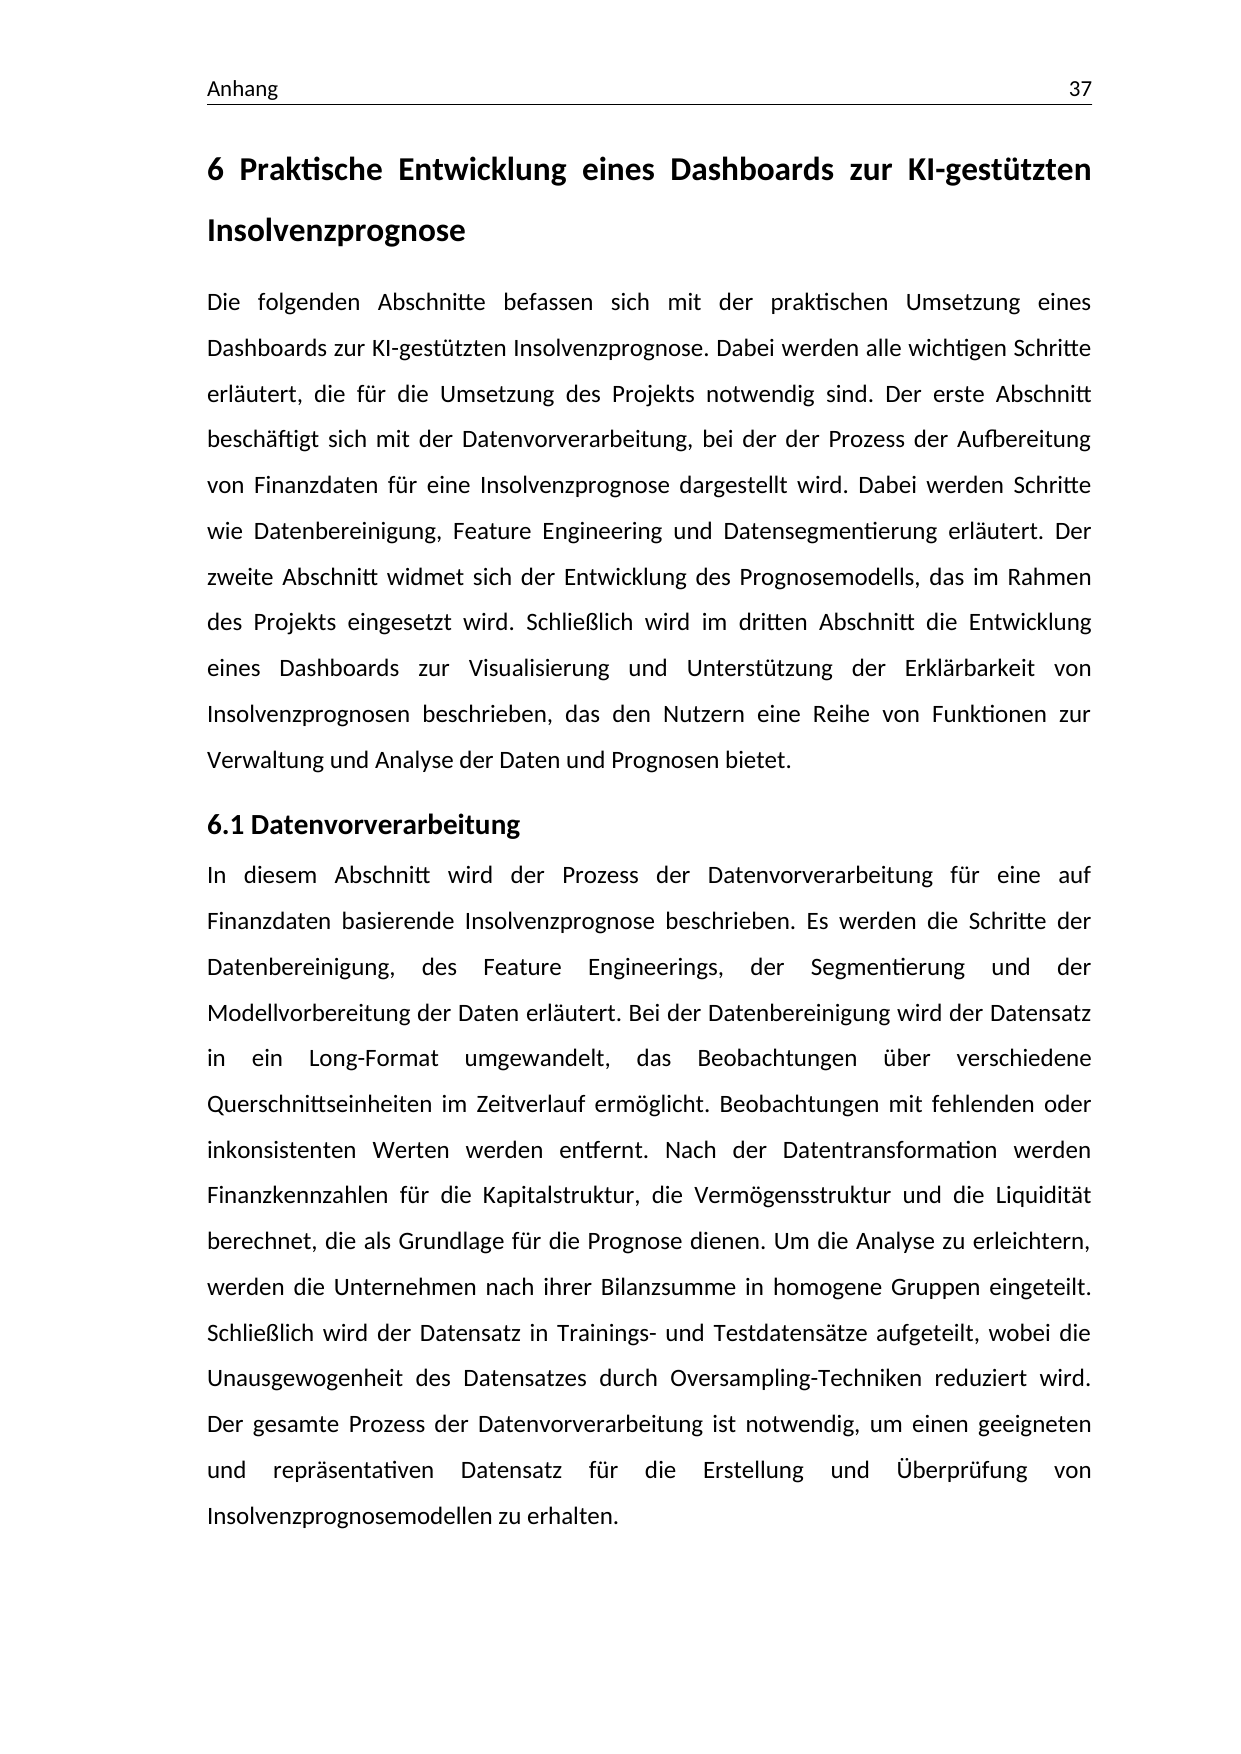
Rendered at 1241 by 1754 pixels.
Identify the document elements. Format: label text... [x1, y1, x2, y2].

subtitle 6.1 Datenvorverarbeitung [207, 806, 1092, 842]
text Die folgenden Abschnitte befassen sich mit der praktischen Umsetzung eines Dashboards zur KI-gestützten Insolvenzprognose. Dabei werden alle wichtigen Schritte erläutert, die für die Umsetzung des Projekts notwendig sind. Der erste Abschnitt beschäftigt sich mit der Datenvorverarbeitung, bei der der Prozess der Aufbereitung von Finanzdaten für eine Insolvenzprognose dargestellt wird. Dabei werden Schritte wie Datenbereinigung, Feature Engineering und Datensegmentierung erläutert. Der zweite Abschnitt widmet sich der Entwicklung des Prognosemodells, das im Rahmen des Projekts eingesetzt wird. Schließlich wird im dritten Abschnitt die Entwicklung eines Dashboards zur Visualisierung und Unterstützung der Erklärbarkeit von Insolvenzprognosen beschrieben, das den Nutzern eine Reihe von Funktionen zur Verwaltung und Analyse der Daten und Prognosen bietet. [207, 286, 1092, 774]
text In diesem Abschnitt wird der Prozess der Datenvorverarbeitung für eine auf Finanzdaten basierende Insolvenzprognose beschrieben. Es werden die Schritte der Datenbereinigung, des Feature Engineerings, der Segmentierung und der Modellvorbereitung der Daten erläutert. Bei der Datenbereinigung wird der Datensatz in ein Long-Format umgewandelt, das Beobachtungen über verschiedene Querschnittseinheiten im Zeitverlauf ermöglicht. Beobachtungen mit fehlenden oder inkonsistenten Werten werden entfernt. Nach der Datentransformation werden Finanzkennzahlen für die Kapitalstruktur, die Vermögensstruktur und die Liquidität berechnet, die als Grundlage für die Prognose dienen. Um die Analyse zu erleichtern, werden die Unternehmen nach ihrer Bilanzsumme in homogene Gruppen eingeteilt. Schließlich wird der Datensatz in Trainings- und Testdatensätze aufgeteilt, wobei die Unausgewogenheit des Datensatzes durch Oversampling-Techniken reduziert wird. Der gesamte Prozess der Datenvorverarbeitung ist notwendig, um einen geeigneten und repräsentativen Datensatz für die Erstellung und Überprüfung von Insolvenzprognosemodellen zu erhalten. [207, 859, 1092, 1530]
subtitle 6 Praktische Entwicklung eines Dashboards zur KI-gestützten Insolvenzprognose [207, 148, 1092, 249]
